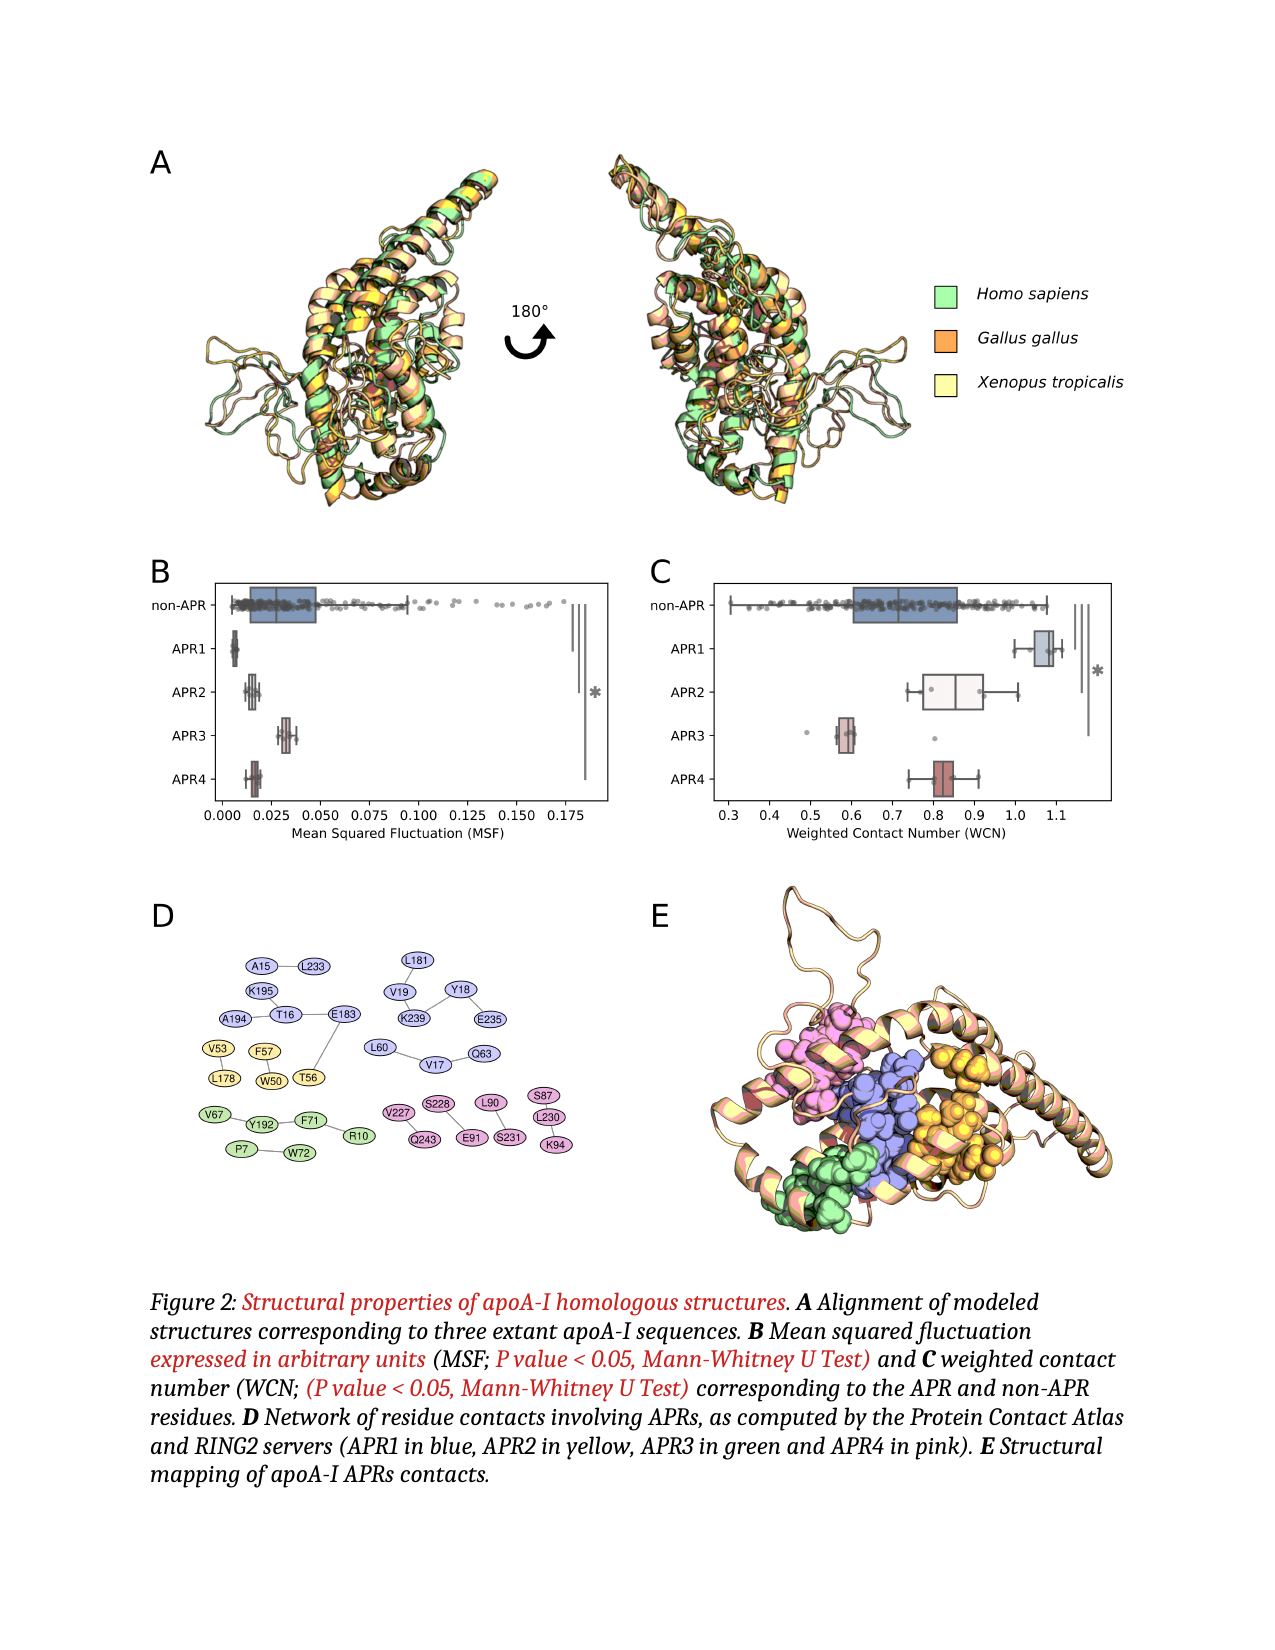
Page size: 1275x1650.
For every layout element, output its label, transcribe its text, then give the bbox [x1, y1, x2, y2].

text Figure 2: Structural properties of apoA-I homologous structures. A Alignment of modeled structures corresponding to three extant apoA-I sequences. B Mean squared fluctuation expressed in arbitrary units (MSF; P value < 0.05, Mann-Whitney U Test) and C weighted contact number (WCN; (P value < 0.05, Mann-Whitney U Test) corresponding to the APR and non-APR residues. D Network of residue contacts involving APRs, as computed by the Protein Contact Atlas and RING2 servers (APR1 in blue, APR2 in yellow, APR3 in green and APR4 in pink). E Structural mapping of apoA-I APRs contacts. [150, 1288, 1125, 1489]
picture [150, 150, 1125, 1239]
